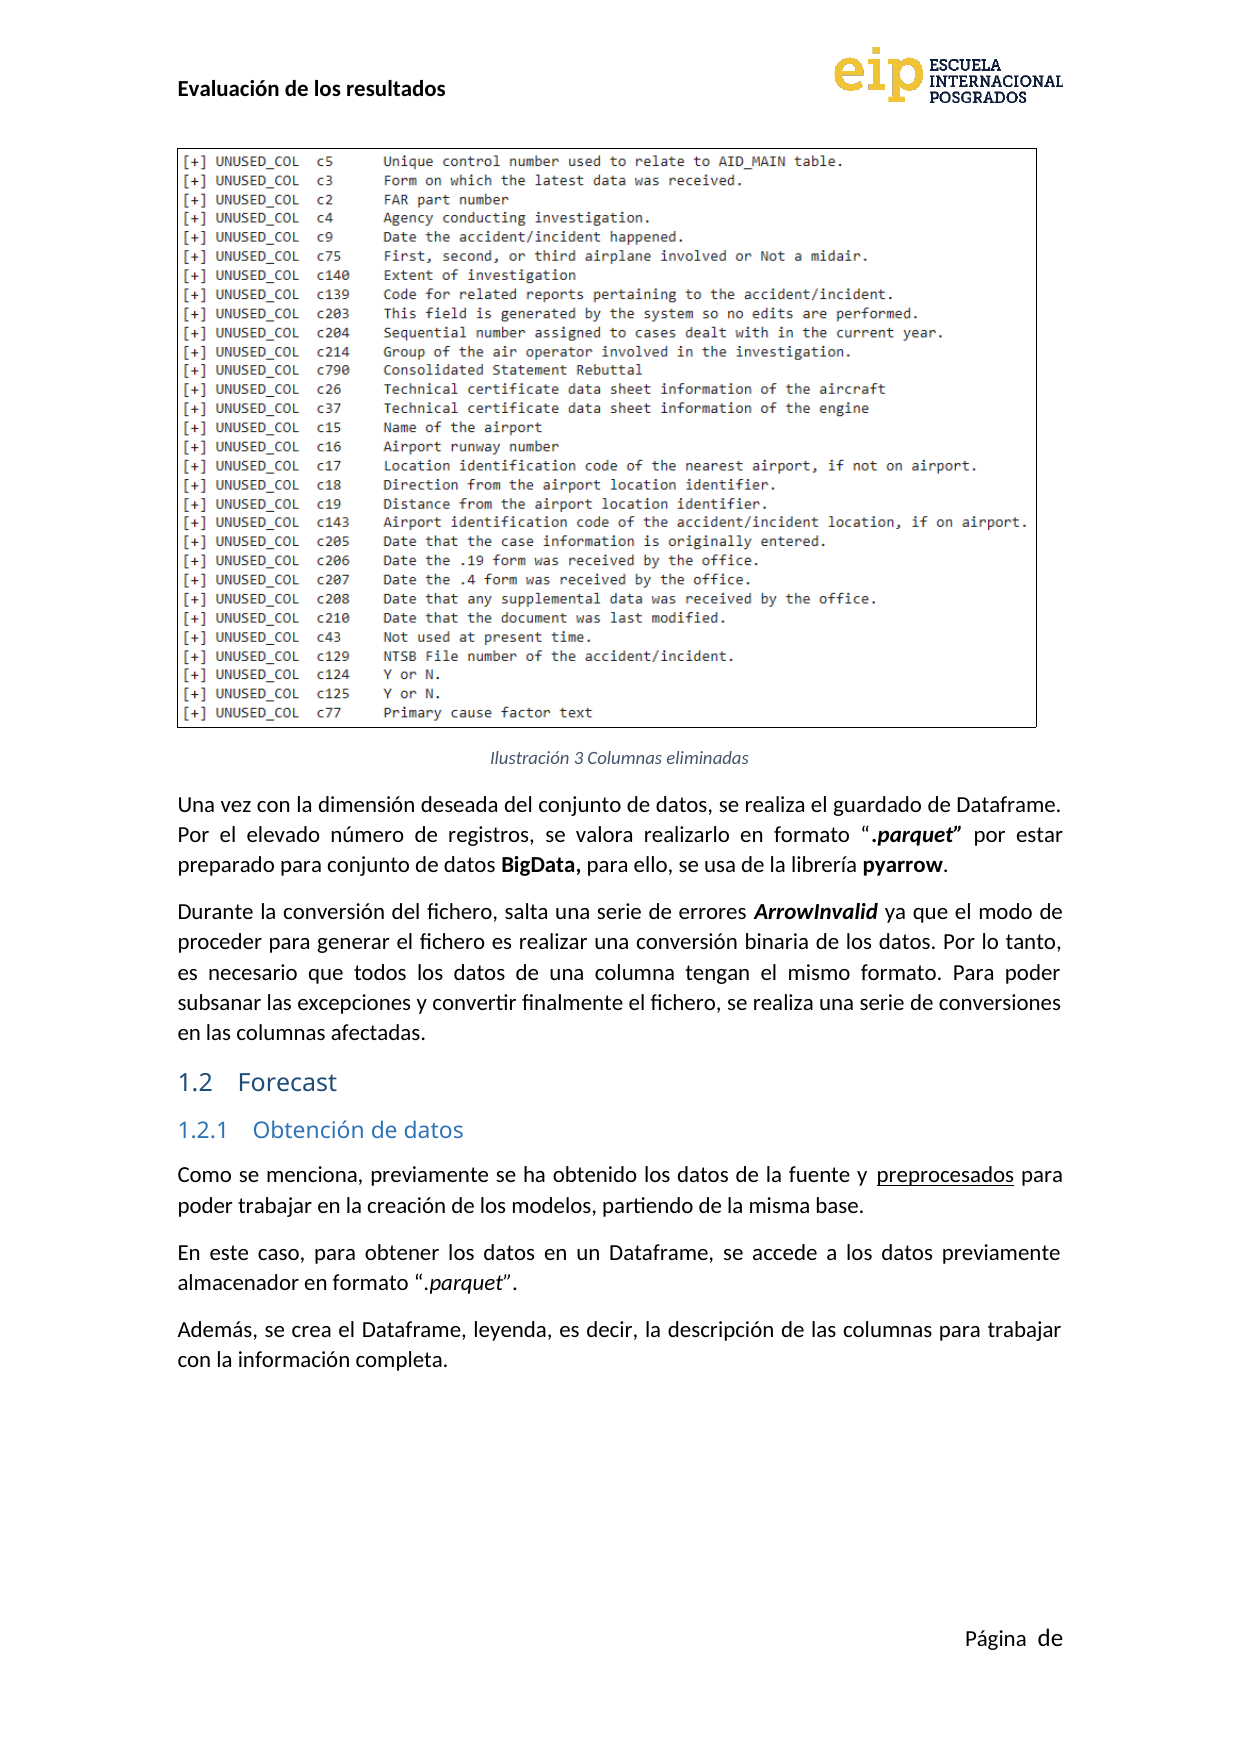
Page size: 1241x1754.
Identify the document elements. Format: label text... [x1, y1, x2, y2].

subtitle Obtención de datos [177, 1114, 1063, 1146]
text En este caso, para obtener los datos en un Dataframe, se accede a los datos previamente almacenador en formato “.parquet”. [177, 1238, 1063, 1296]
text Durante la conversión del fichero, salta una serie de errores ArrowInvalid ya que el modo de proceder para generar el fichero es realizar una conversión binaria de los datos. Por lo tanto, es necesario que todos los datos de una columna tengan el mismo formato. Para poder subsanar las excepciones y convertir finalmente el fichero, se realiza una serie de conversiones en las columnas afectadas. [177, 897, 1063, 1046]
text Como se menciona, previamente se ha obtenido los datos de la fuente y preprocesados para poder trabajar en la creación de los modelos, partiendo de la misma base. [177, 1161, 1063, 1219]
text Además, se crea el Dataframe, leyenda, es decir, la descripción de las columnas para trabajar con la información completa. [177, 1315, 1063, 1373]
subtitle Forecast [177, 1065, 1063, 1099]
text Una vez con la dimensión deseada del conjunto de datos, se realiza el guardado de Dataframe. Por el elevado número de registros, se valora realizarlo en formato “.parquet” por estar preparado para conjunto de datos BigData, para ello, se usa de la librería pyarrow. [177, 790, 1063, 878]
text Ilustración 3 Columnas eliminadas [177, 746, 1063, 769]
picture [834, 47, 1063, 103]
picture [178, 149, 1036, 727]
